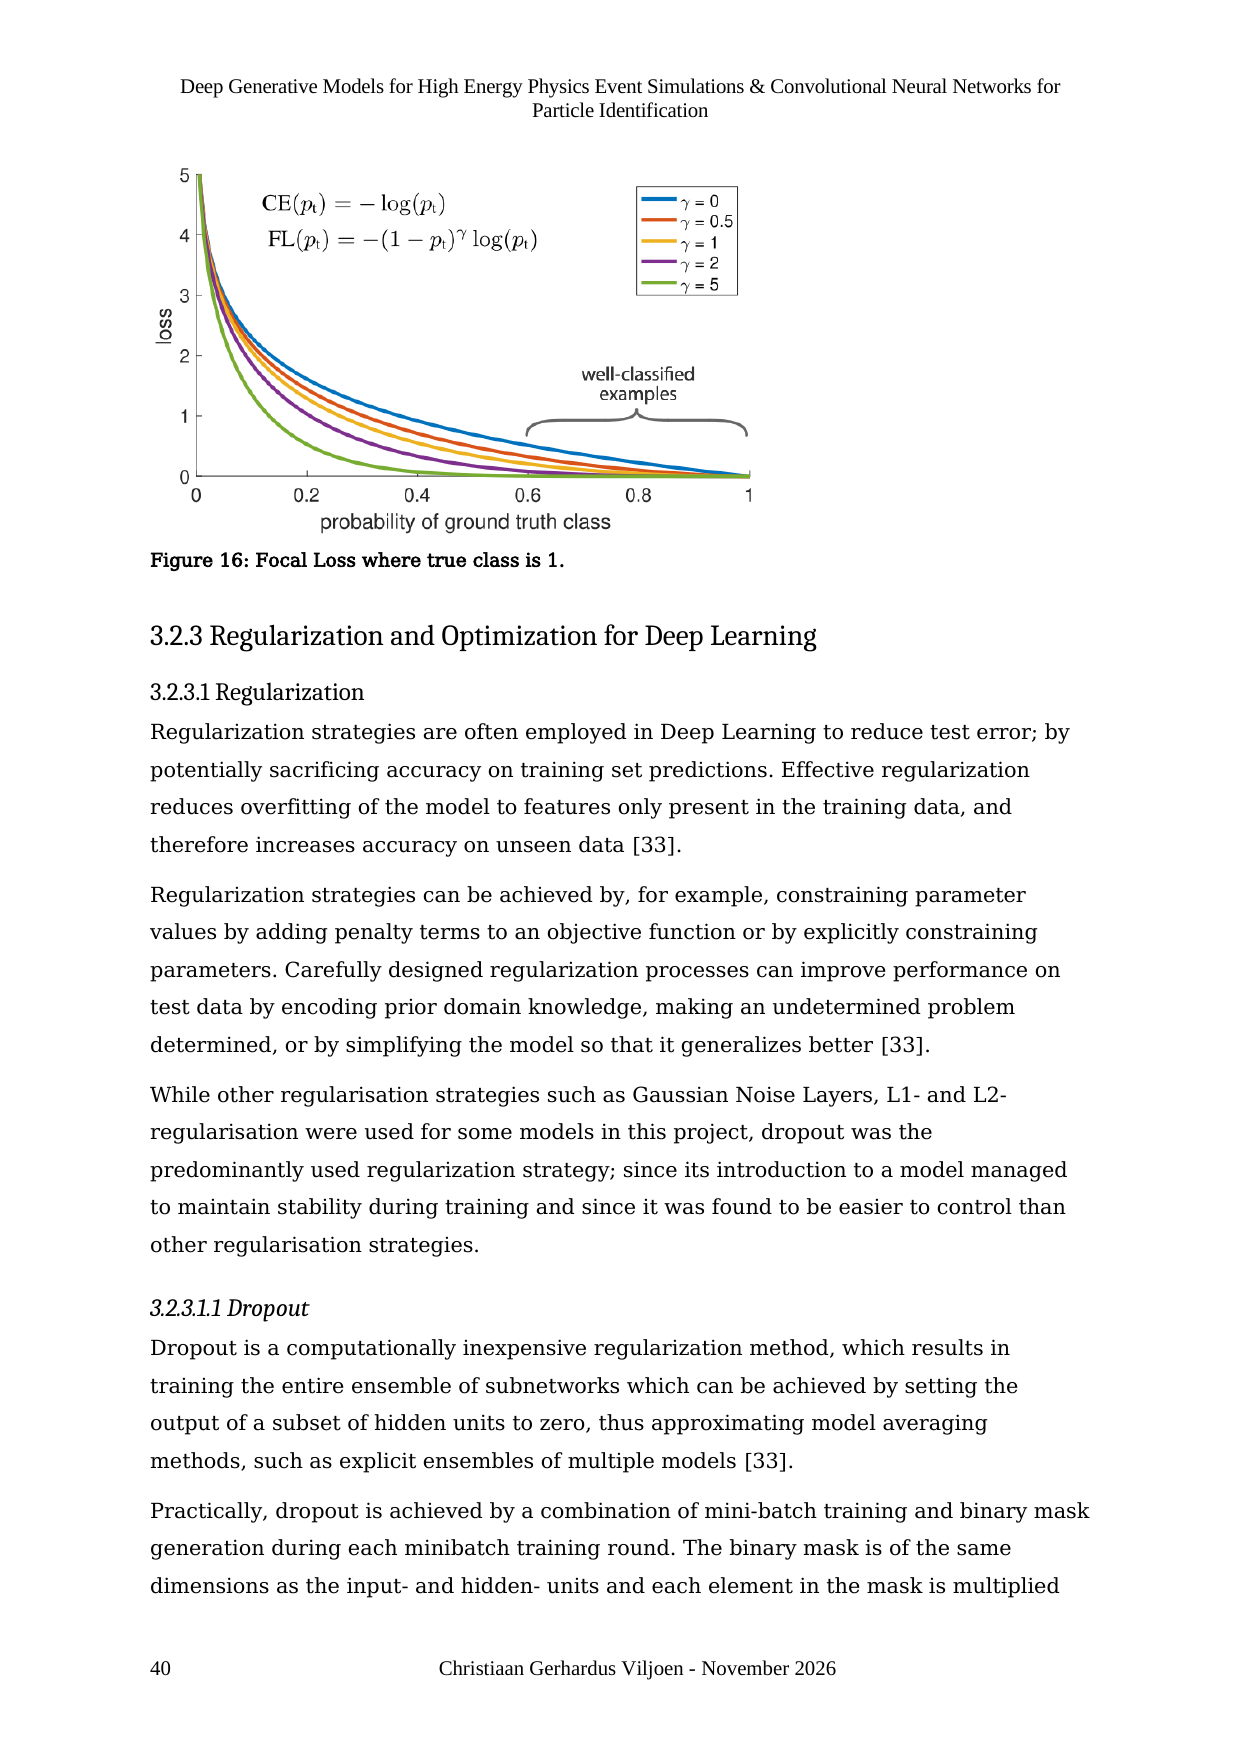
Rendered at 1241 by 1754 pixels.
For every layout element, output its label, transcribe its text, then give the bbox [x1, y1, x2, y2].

picture [150, 159, 764, 536]
text Dropout is a computationally inexpensive regularization method, which results in training the entire ensemble of subnetworks which can be achieved by setting the output of a subset of hidden units to zero, thus approximating model averaging methods, such as explicit ensembles of multiple models . [150, 1335, 1090, 1473]
text Regularization strategies can be achieved by, for example, constraining parameter values by adding penalty terms to an objective function or by explicitly constraining parameters. Carefully designed regularization processes can improve performance on test data by encoding prior domain knowledge, making an undetermined problem determined, or by simplifying the model so that it generalizes better . [150, 881, 1090, 1056]
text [150, 1498, 1090, 1598]
subtitle Regularization and Optimization for Deep Learning [150, 619, 1090, 653]
text While other regularisation strategies such as Gaussian Noise Layers, L1- and L2-regularisation were used for some models in this project, dropout was the predominantly used regularization strategy; since its introduction to a model managed to maintain stability during training and since it was found to be easier to control than other regularisation strategies. [150, 1081, 1090, 1256]
text Regularization strategies are often employed in Deep Learning to reduce test error; by potentially sacrificing accuracy on training set predictions. Effective regularization reduces overfitting of the model to features only present in the training data, and therefore increases accuracy on unseen data . [150, 719, 1090, 856]
subtitle Regularization [150, 678, 1090, 706]
subtitle Dropout [150, 1294, 1090, 1323]
text Figure 16: Focal Loss where true class is 1. [150, 548, 1090, 570]
